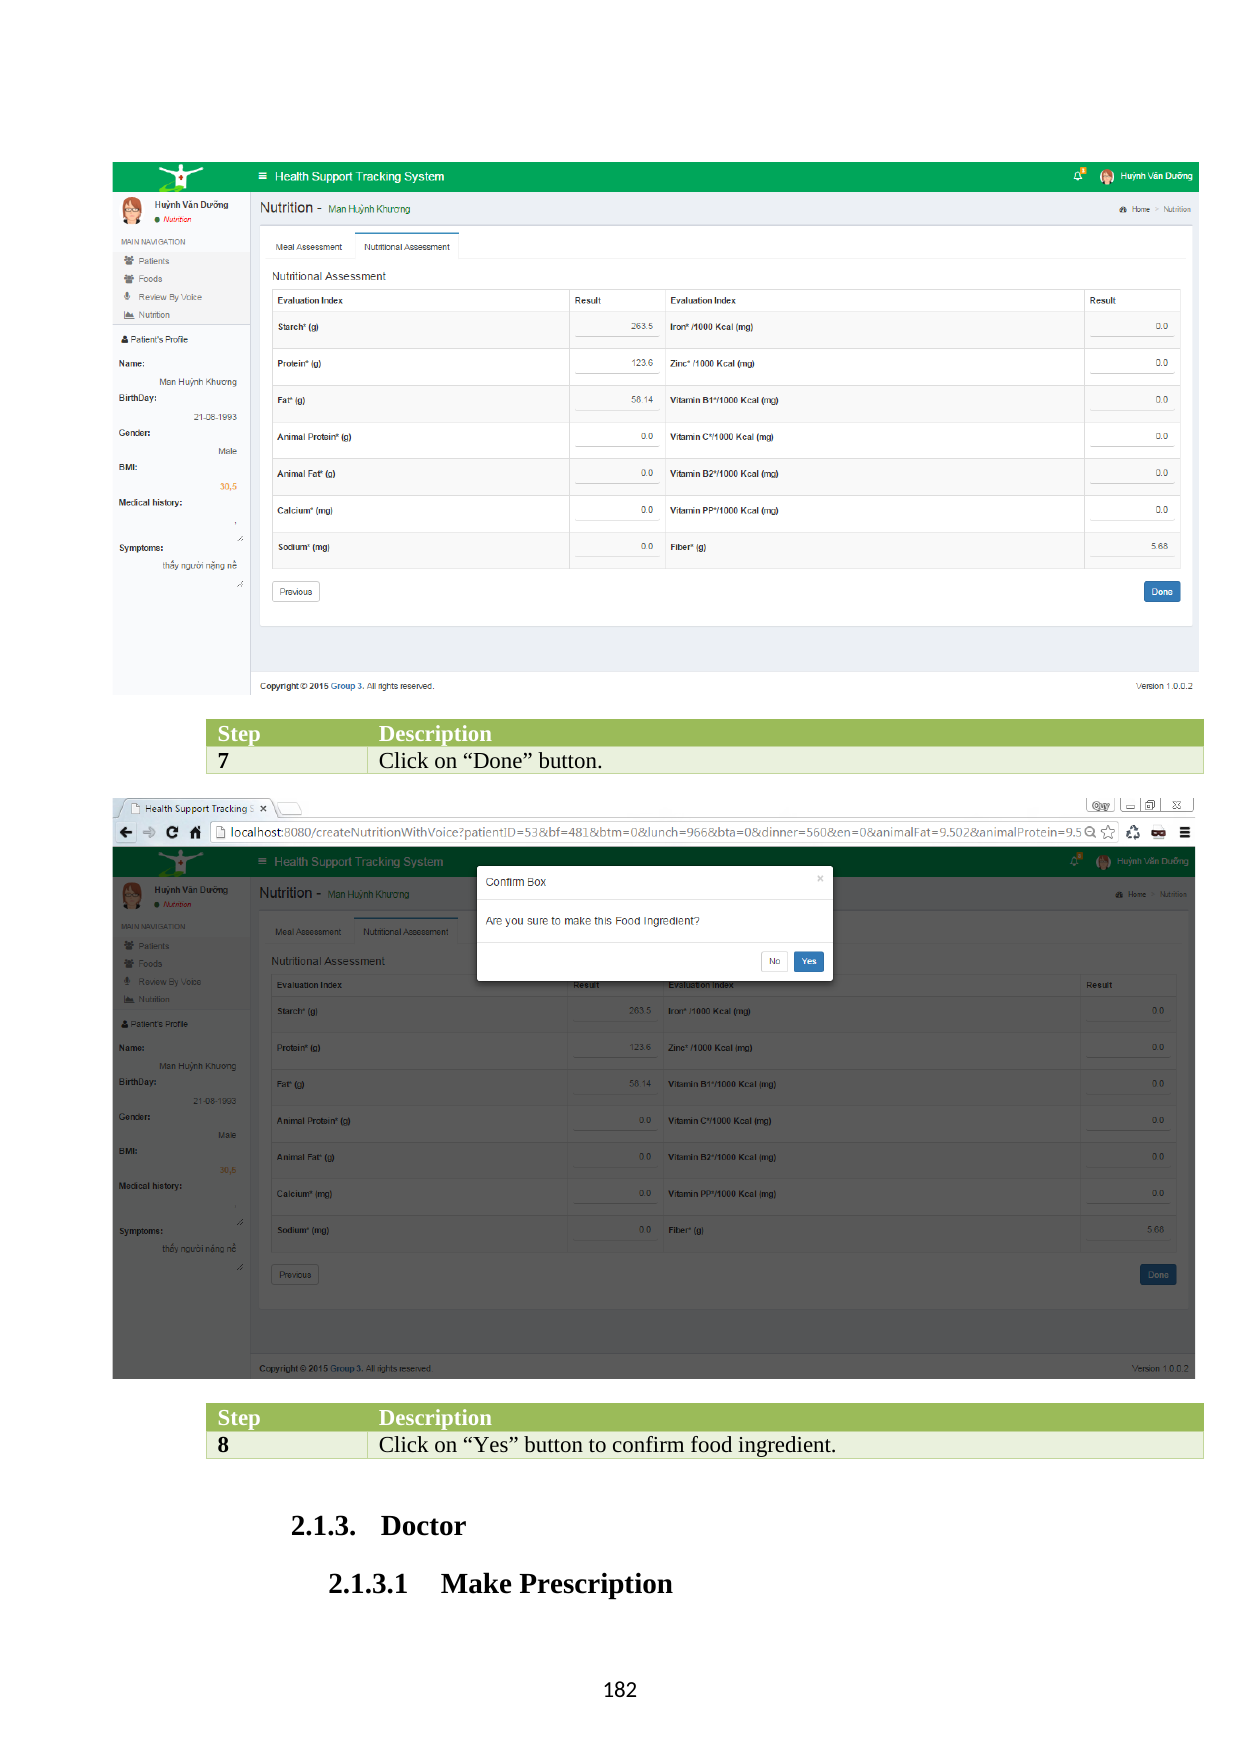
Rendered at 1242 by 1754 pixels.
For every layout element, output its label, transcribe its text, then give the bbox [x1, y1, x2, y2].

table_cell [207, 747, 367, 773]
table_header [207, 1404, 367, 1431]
picture [112, 162, 1199, 695]
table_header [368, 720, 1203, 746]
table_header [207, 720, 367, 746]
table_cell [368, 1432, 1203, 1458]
picture [112, 798, 1196, 1379]
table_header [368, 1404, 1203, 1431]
subtitle Doctor [291, 1508, 1146, 1542]
subtitle Make Prescription [328, 1567, 1146, 1600]
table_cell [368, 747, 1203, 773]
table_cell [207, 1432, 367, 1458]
